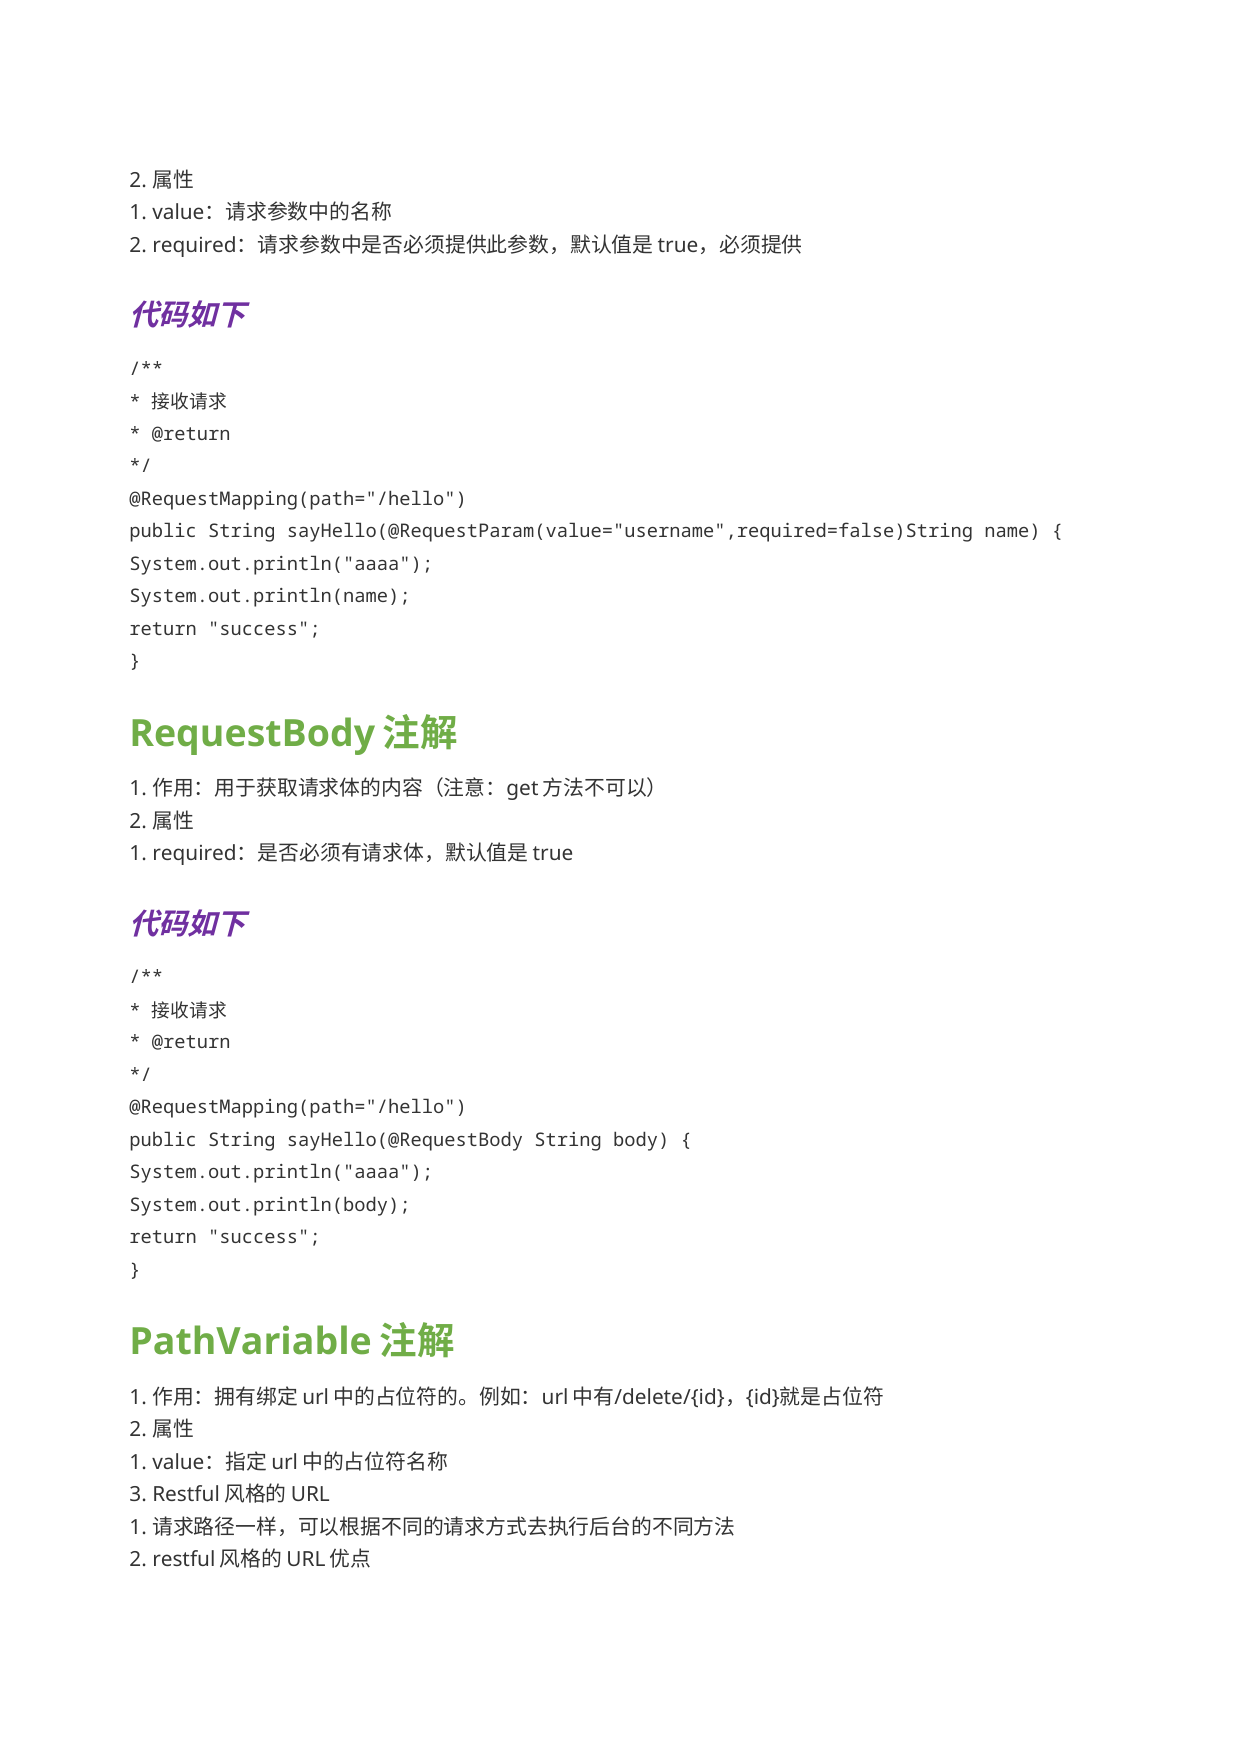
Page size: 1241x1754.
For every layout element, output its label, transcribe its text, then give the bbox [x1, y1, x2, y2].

text System.out.println(body); [129, 1188, 1092, 1220]
text System.out.println(name); [129, 579, 1092, 612]
text } [129, 644, 1092, 677]
text * 接收请求 [129, 993, 1092, 1025]
text @RequestMapping(path="/hello") [129, 1090, 1092, 1123]
text 2. 属性 [129, 1412, 1092, 1444]
subtitle 代码如下 [129, 280, 1092, 345]
text 2. 属性 [129, 803, 1092, 836]
text 3. Restful风格的URL [129, 1477, 1092, 1509]
text System.out.println("aaaa"); [129, 1155, 1092, 1188]
text public String sayHello(@RequestBody String body) { [129, 1123, 1092, 1155]
text */ [129, 449, 1092, 482]
text public String sayHello(@RequestParam(value="username",required=false)String name) { [129, 514, 1092, 547]
text 1. value：请求参数中的名称 [129, 194, 1092, 227]
text 1. 请求路径一样，可以根据不同的请求方式去执行后台的不同方法 [129, 1509, 1092, 1542]
text 2. restful风格的URL优点 [129, 1542, 1092, 1574]
text return "success"; [129, 1220, 1092, 1253]
text 1. required：是否必须有请求体，默认值是true [129, 836, 1092, 868]
text * @return [129, 1025, 1092, 1058]
text 2. required：请求参数中是否必须提供此参数，默认值是true，必须提供 [129, 227, 1092, 259]
subtitle 代码如下 [129, 889, 1092, 954]
subtitle PathVariable注解 [129, 1306, 1092, 1371]
text @RequestMapping(path="/hello") [129, 482, 1092, 514]
text /** [129, 352, 1092, 384]
text /** [129, 960, 1092, 993]
subtitle RequestBody注解 [129, 697, 1092, 762]
text 1. 作用：拥有绑定url中的占位符的。例如：url中有/delete/{id}，{id}就是占位符 [129, 1379, 1092, 1412]
text } [129, 1253, 1092, 1285]
text * 接收请求 [129, 384, 1092, 417]
text */ [129, 1058, 1092, 1090]
text System.out.println("aaaa"); [129, 547, 1092, 579]
text 1. value：指定url中的占位符名称 [129, 1444, 1092, 1477]
text * @return [129, 417, 1092, 449]
text 2. 属性 [129, 162, 1092, 194]
text return "success"; [129, 612, 1092, 644]
text 1. 作用：用于获取请求体的内容（注意：get方法不可以） [129, 771, 1092, 803]
